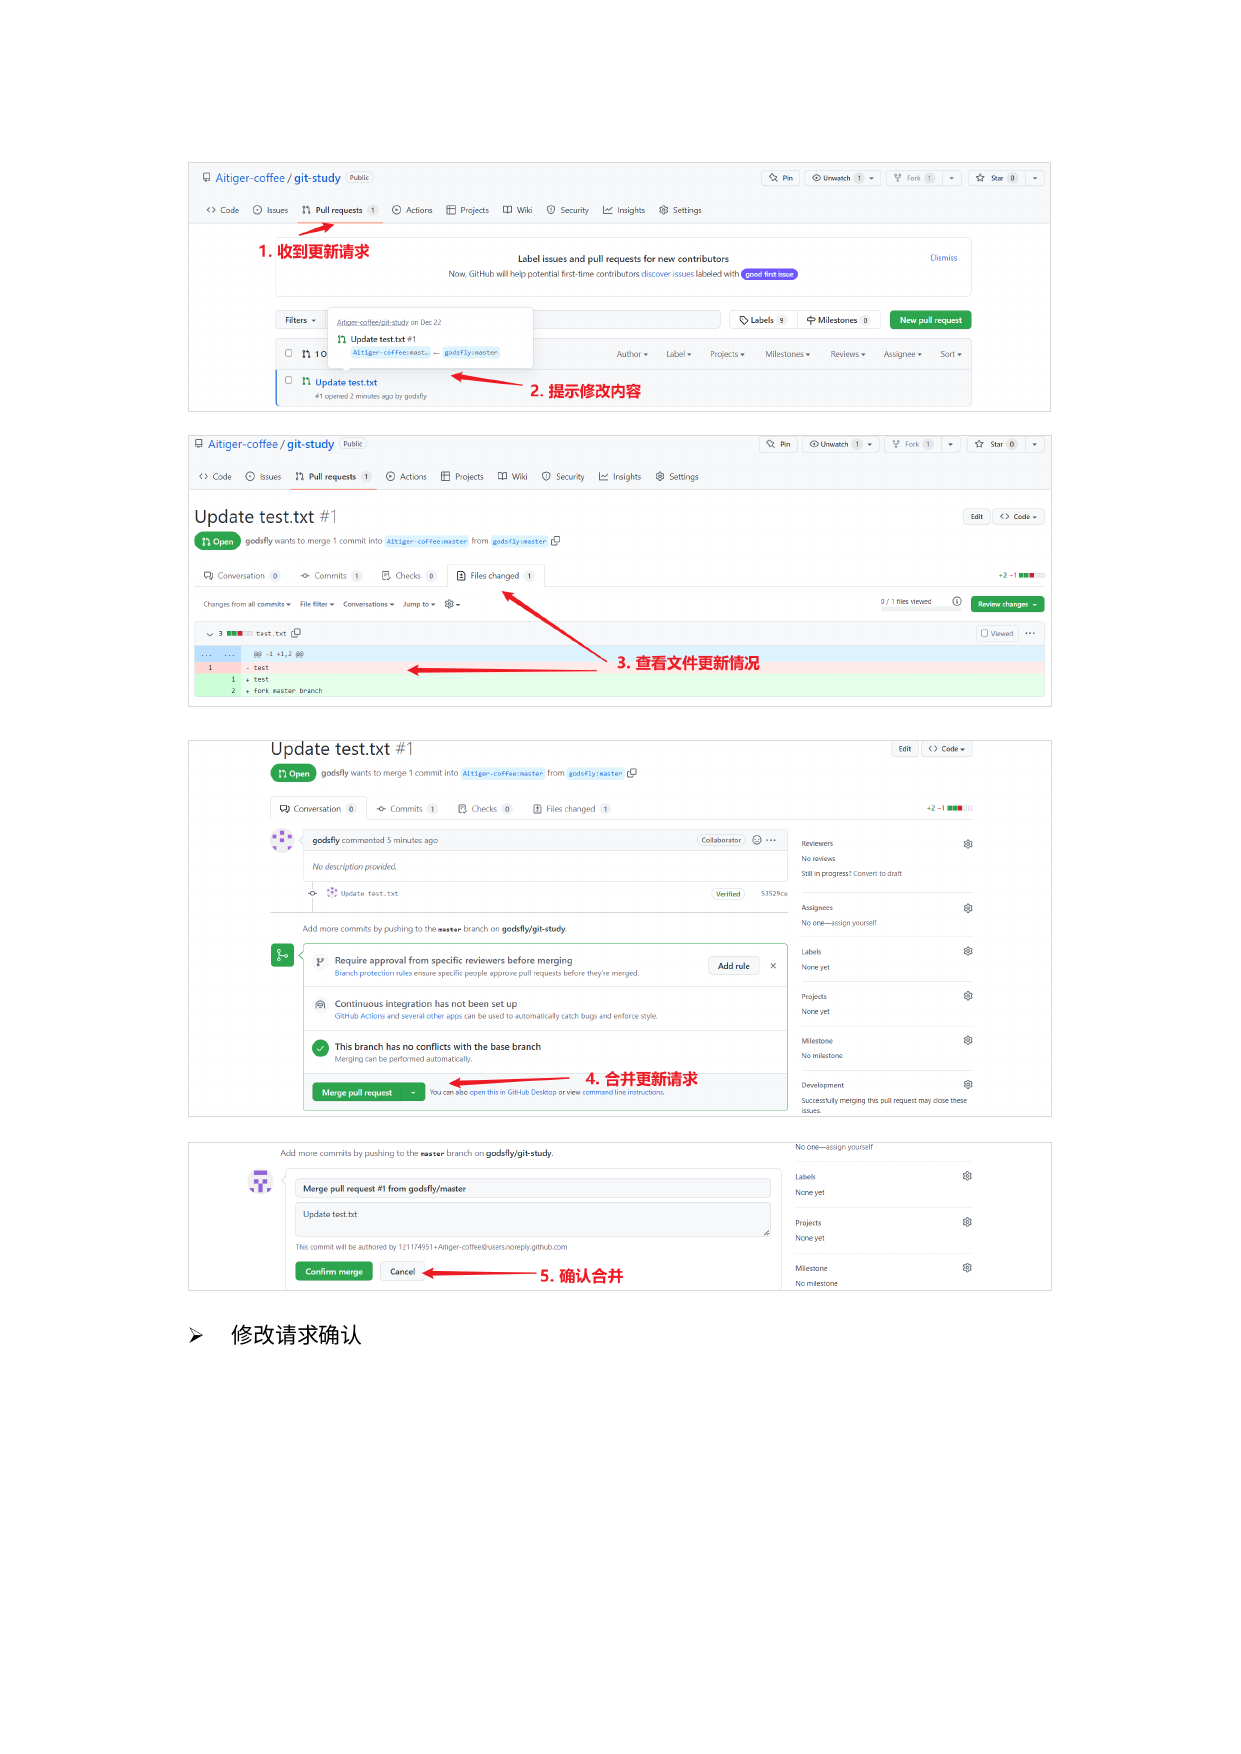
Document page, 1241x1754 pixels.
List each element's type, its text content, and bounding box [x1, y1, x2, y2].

picture [189, 163, 1050, 411]
picture [189, 436, 1051, 706]
list 修改请求确认 [187, 1317, 1053, 1350]
picture [189, 741, 1051, 1116]
picture [189, 1143, 1051, 1290]
